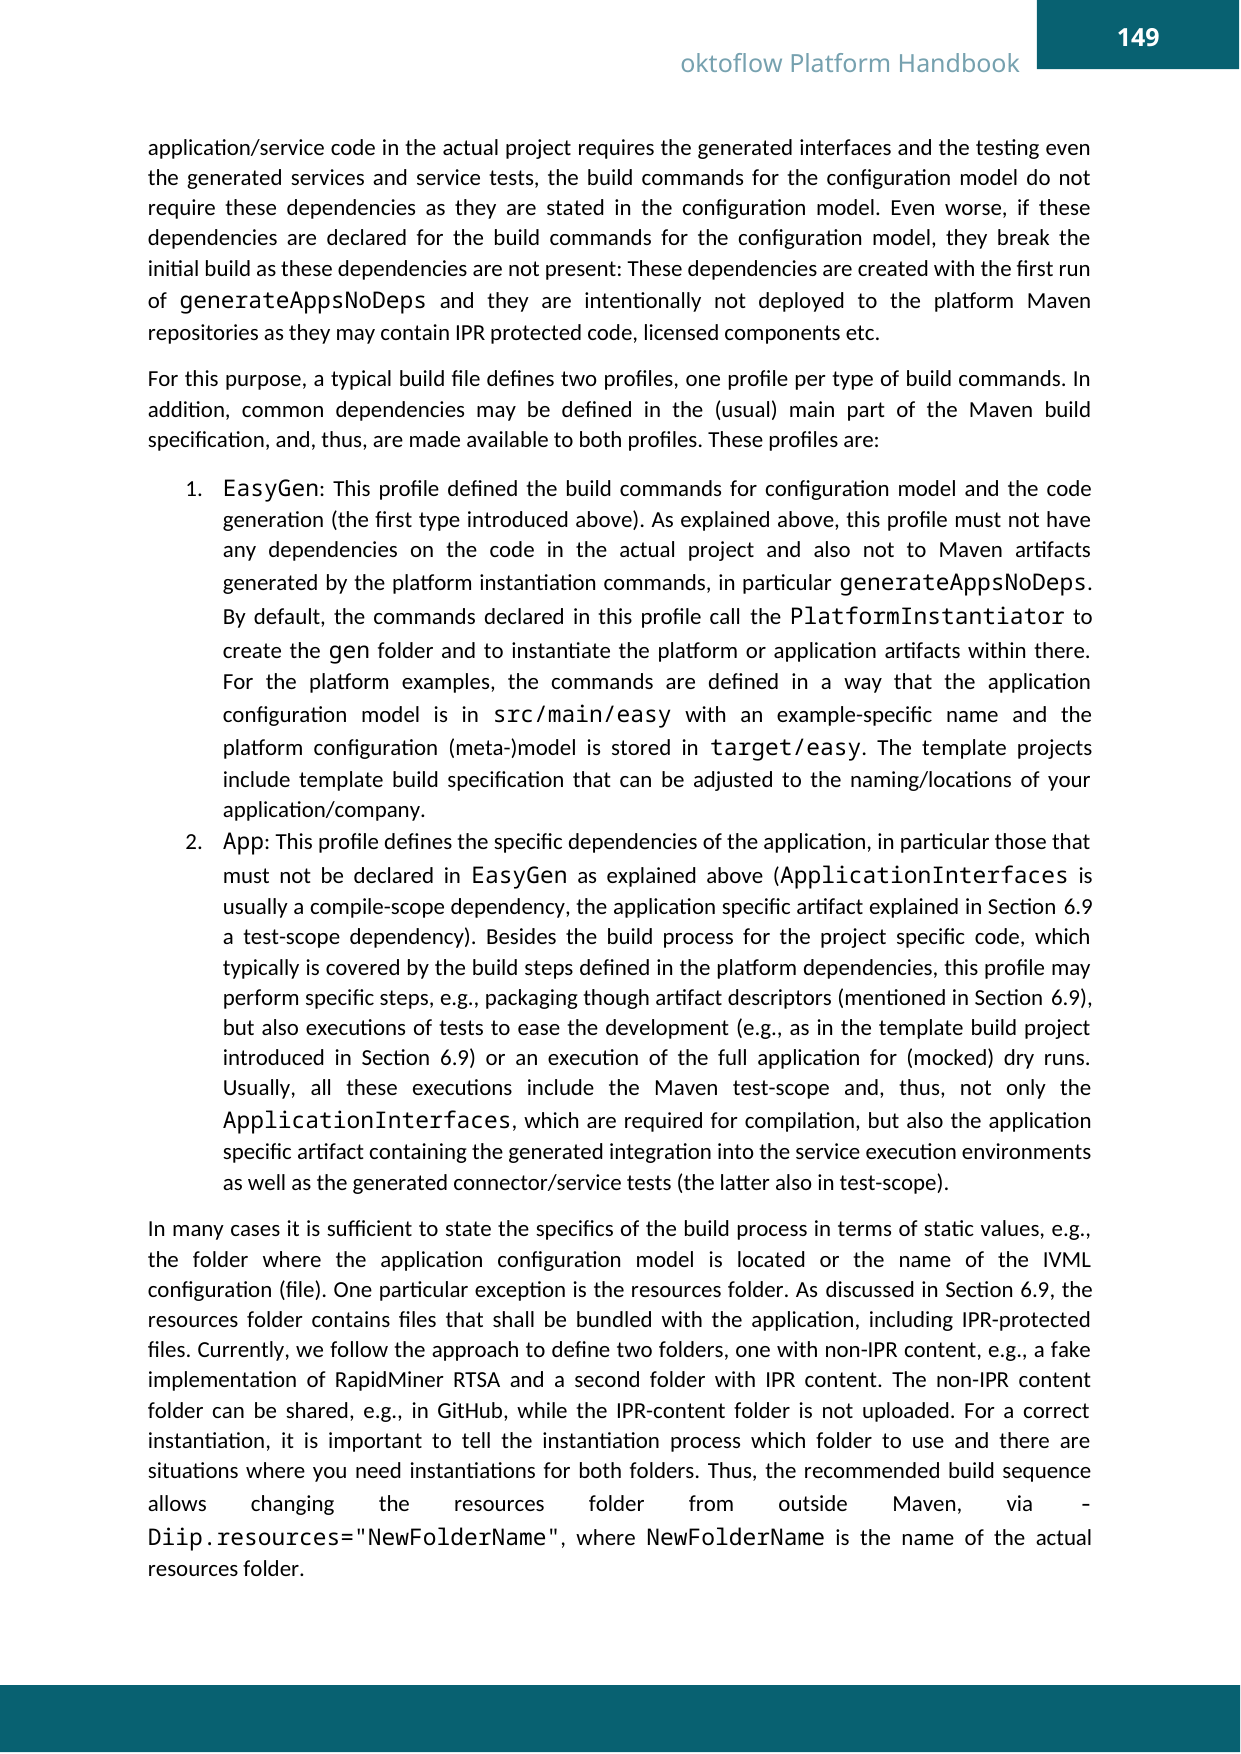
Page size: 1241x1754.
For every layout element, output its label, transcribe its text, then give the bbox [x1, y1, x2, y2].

list App: This profile defines the specific dependencies of the application, in particular those that must not be declared in EasyGen as explained above (ApplicationInterfaces is usually a compile-scope dependency, the application specific artifact explained in Section 6.9 a test-scope dependency). Besides the build process for the project specific code, which typically is covered by the build steps defined in the platform dependencies, this profile may perform specific steps, e.g., packaging though artifact descriptors (mentioned in Section 6.9), but also executions of tests to ease the development (e.g., as in the template build project introduced in Section 6.9) or an execution of the full application for (mocked) dry runs. Usually, all these executions include the Maven test-scope and, thus, not only the ApplicationInterfaces, which are required for compilation, but also the application specific artifact containing the generated integration into the service execution environments as well as the generated connector/service tests (the latter also in test-scope). [185, 825, 1093, 1196]
list EasyGen: This profile defined the build commands for configuration model and the code generation (the first type introduced above). As explained above, this profile must not have any dependencies on the code in the actual project and also not to Maven artifacts generated by the platform instantiation commands, in particular generateAppsNoDeps. By default, the commands declared in this profile call the PlatformInstantiator to create the gen folder and to instantiate the platform or application artifacts within there. For the platform examples, the commands are defined in a way that the application configuration model is in src/main/easy with an example-specific name and the platform configuration (meta-)model is stored in target/easy. The template projects include template build specification that can be adjusted to the naming/locations of your application/company. [185, 472, 1093, 823]
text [148, 133, 1093, 346]
text For this purpose, a typical build file defines two profiles, one profile per type of build commands. In addition, common dependencies may be defined in the (usual) main part of the Maven build specification, and, thus, are made available to both profiles. These profiles are: [148, 364, 1093, 453]
text In many cases it is sufficient to state the specifics of the build process in terms of static values, e.g., the folder where the application configuration model is located or the name of the IVML configuration (file). One particular exception is the resources folder. As discussed in Section 6.9, the resources folder contains files that shall be bundled with the application, including IPR-protected files. Currently, we follow the approach to define two folders, one with non-IPR content, e.g., a fake implementation of RapidMiner RTSA and a second folder with IPR content. The non-IPR content folder can be shared, e.g., in GitHub, while the IPR-content folder is not uploaded. For a correct instantiation, it is important to tell the instantiation process which folder to use and there are situations where you need instantiations for both folders. Thus, the recommended build sequence allows changing the resources folder from outside Maven, via -Diip.resources="NewFolderName", where NewFolderName is the name of the actual resources folder. [148, 1214, 1093, 1582]
